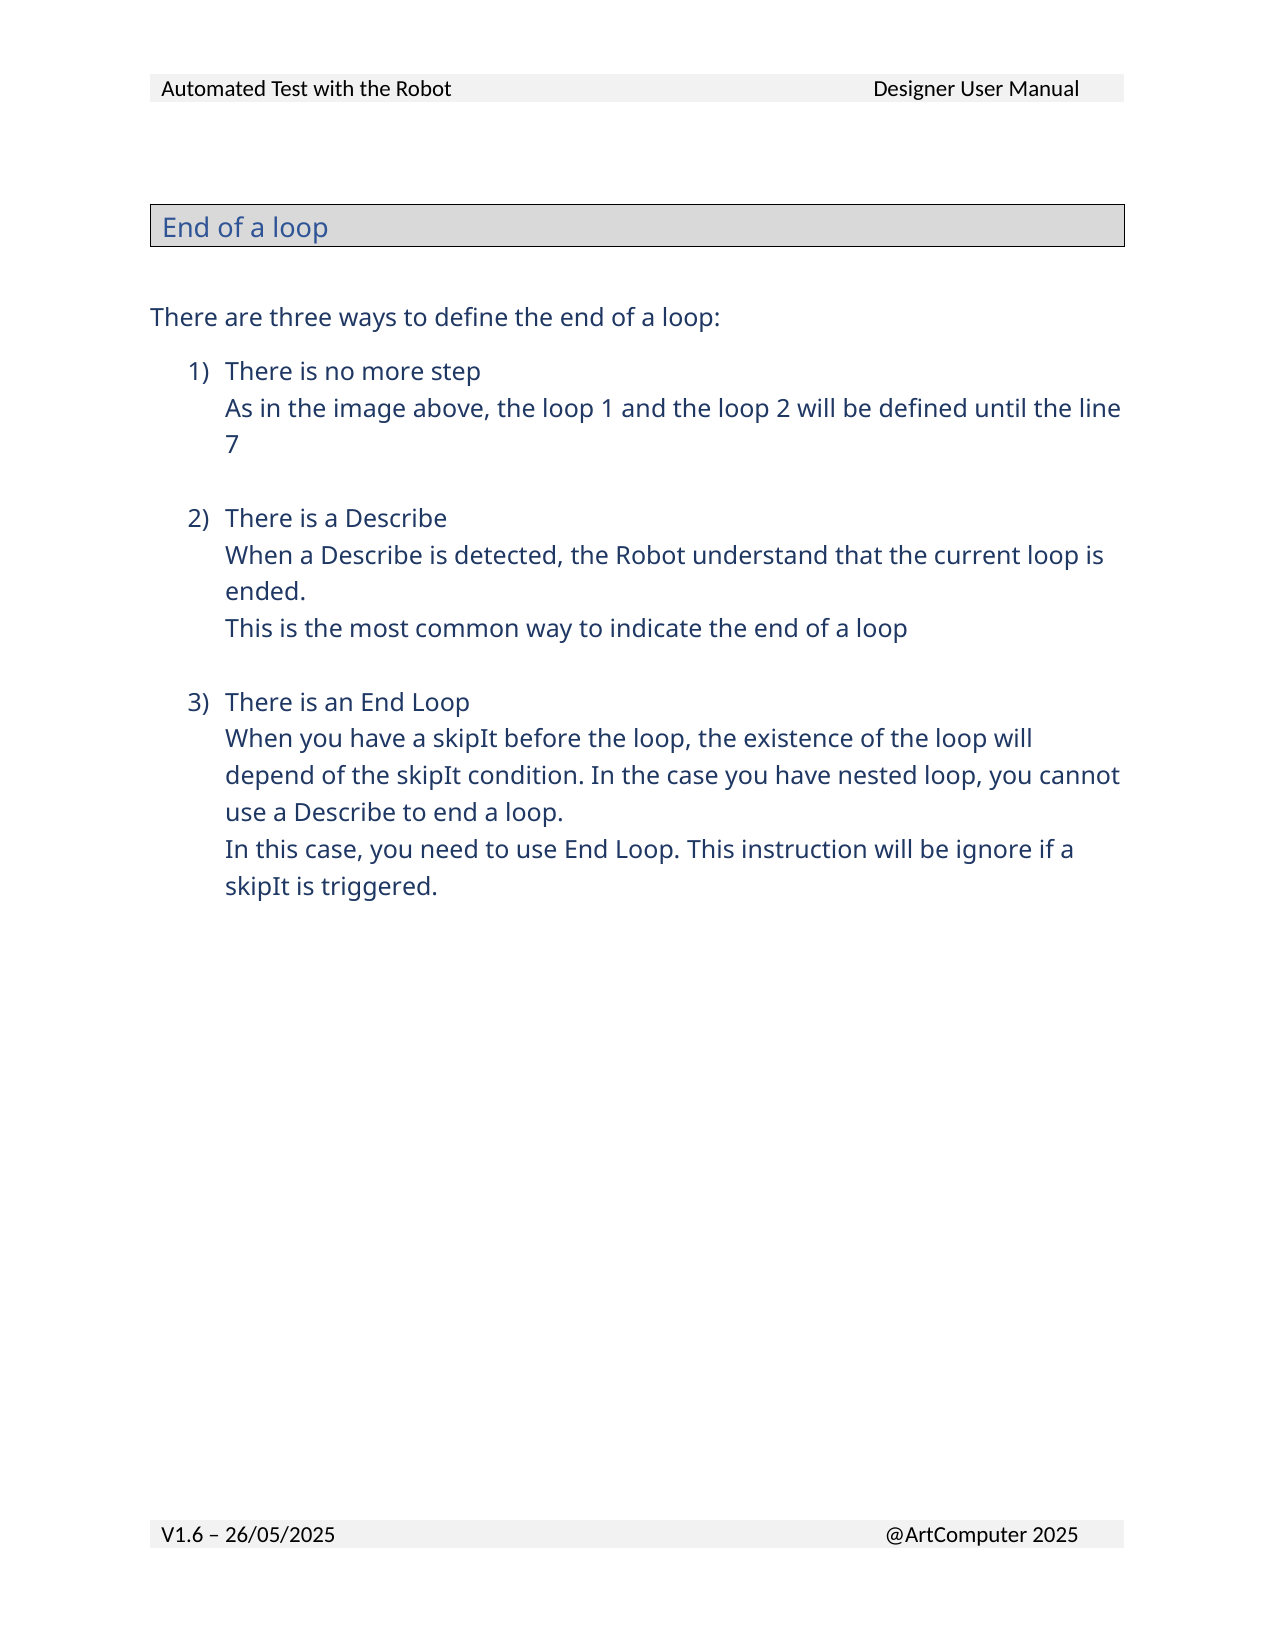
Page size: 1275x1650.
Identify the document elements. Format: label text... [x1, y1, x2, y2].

list There is an End Loop [187, 684, 1125, 718]
list When a Describe is detected, the Robot understand that the current loop is ended. This is the most common way to indicate the end of a loop [225, 537, 1125, 645]
list There is a Describe [187, 501, 1125, 534]
list When you have a skipIt before the loop, the existence of the loop will depend of the skipIt condition. In the case you have nested loop, you cannot use a Describe to end a loop. In this case, you need to use End Loop. This instruction will be ignore if a skipIt is triggered. [225, 721, 1125, 902]
table_header End of a loop [151, 205, 1124, 246]
list There is no more step As in the image above, the loop 1 and the loop 2 will be defined until the line 7 [187, 353, 1125, 461]
text There are three ways to define the end of a loop: [150, 300, 1125, 334]
